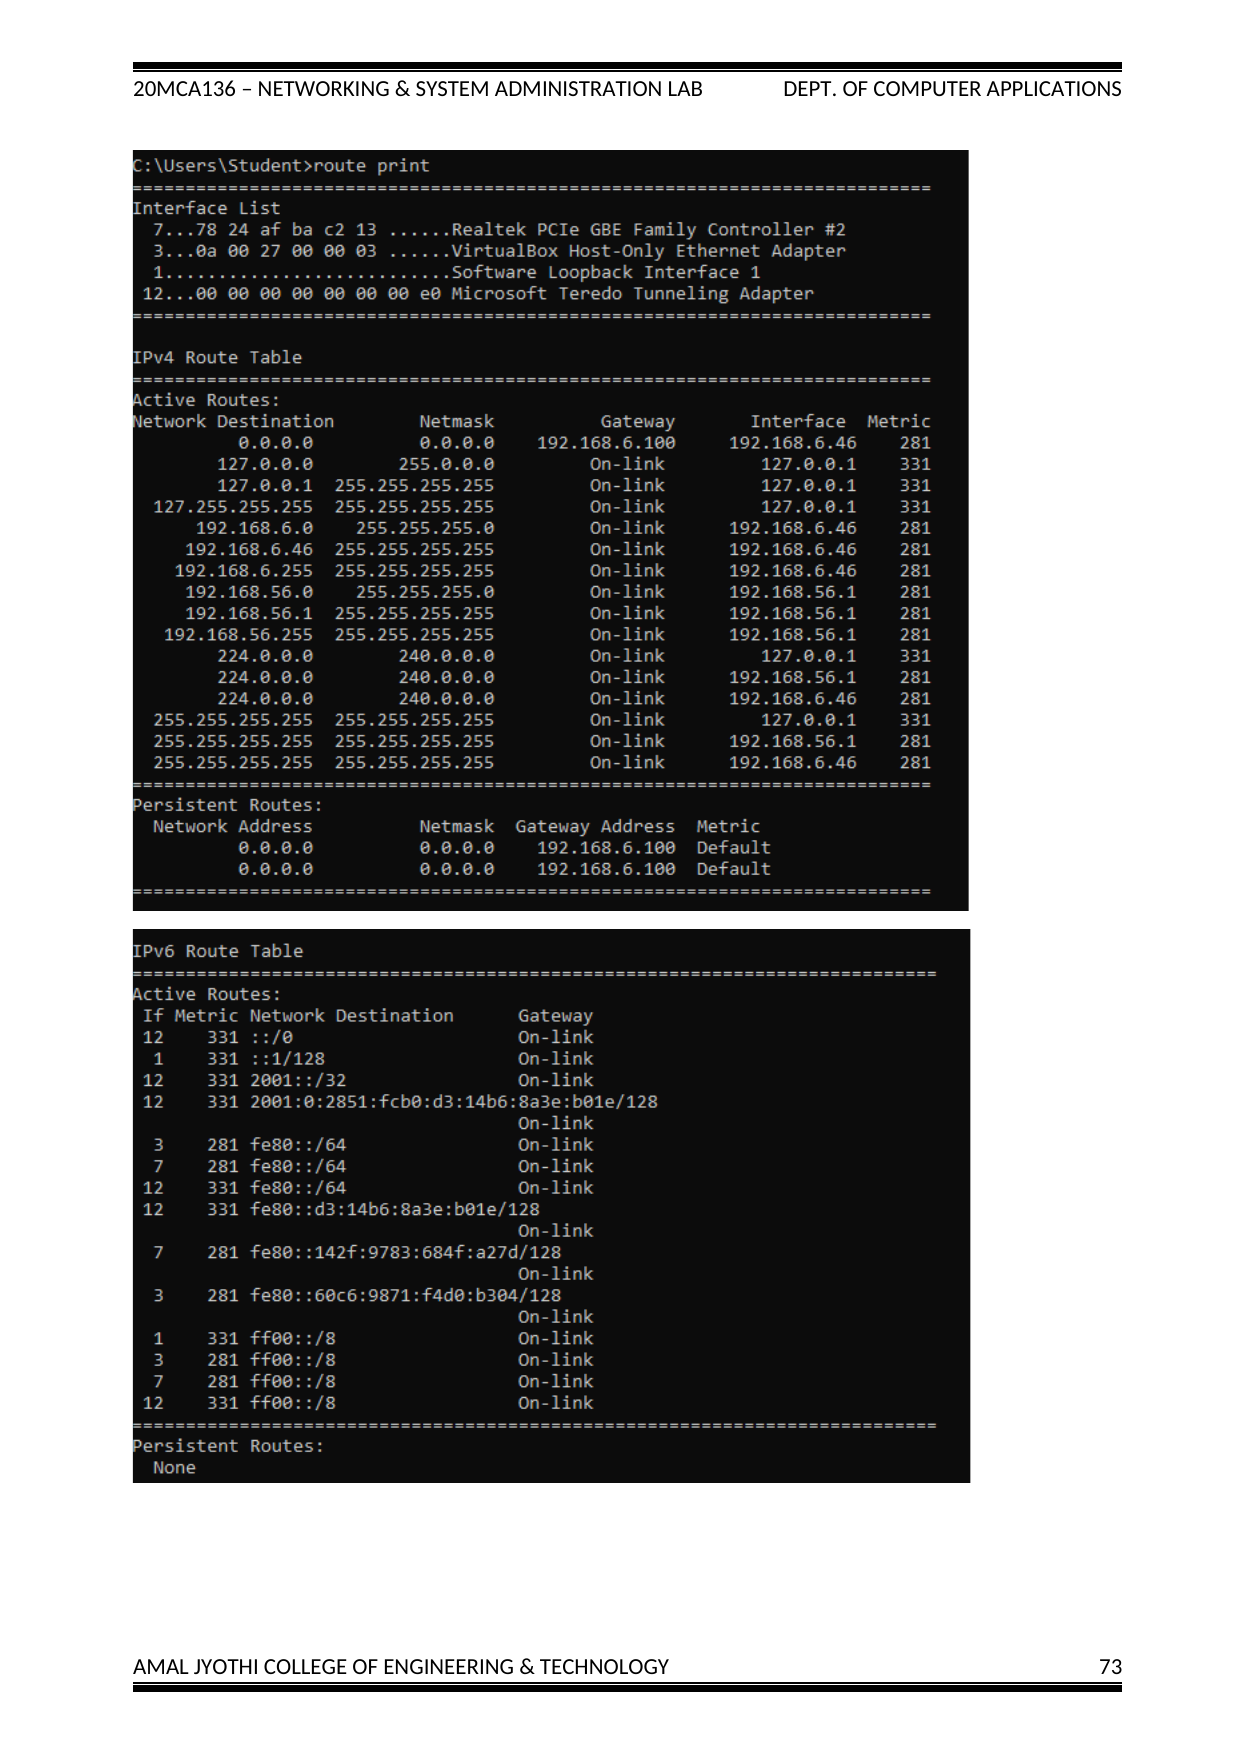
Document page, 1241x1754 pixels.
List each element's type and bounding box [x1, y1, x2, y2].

picture [132, 929, 971, 1483]
picture [132, 150, 969, 911]
